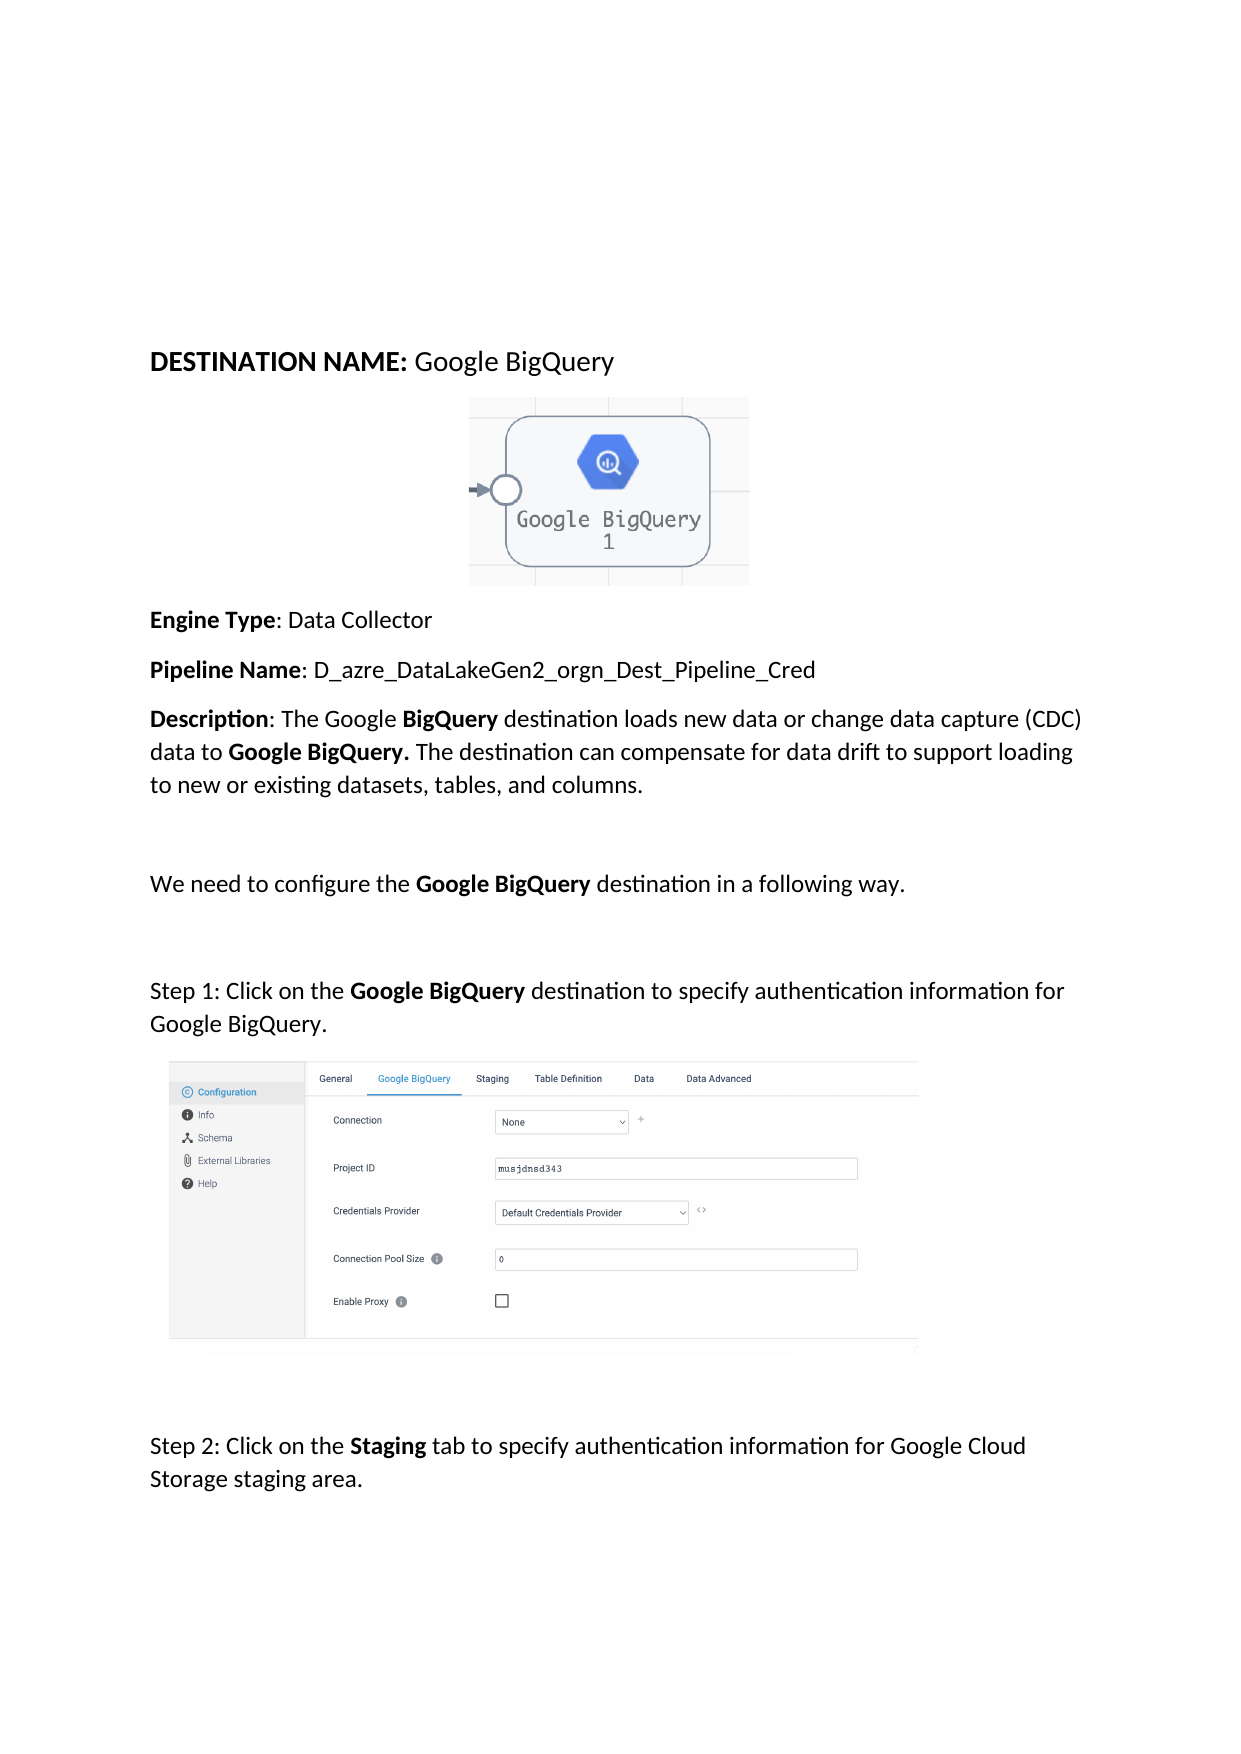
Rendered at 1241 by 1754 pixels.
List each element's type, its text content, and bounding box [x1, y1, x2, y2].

text Pipeline Name: D_azre_DataLakeGen2_orgn_Dest_Pipeline_Cred [150, 654, 1090, 684]
text Step 1: Click on the Google BigQuery destination to specify authentication information for Google BigQuery. [150, 975, 1090, 1038]
text Engine Type: Data Collector [150, 604, 1090, 635]
text Description: The Google BigQuery destination loads new data or change data capture (CDC) data to Google BigQuery. The destination can compensate for data drift to support loading to new or existing datasets, tables, and columns. [150, 703, 1090, 800]
text We need to configure the Google BigQuery destination in a following way. [150, 868, 1090, 899]
text DESTINATION NAME: Google BigQuery [150, 343, 1090, 378]
text Step 2: Click on the Staging tab to specify authentication information for Google Cloud Storage staging area. [150, 1431, 1090, 1494]
